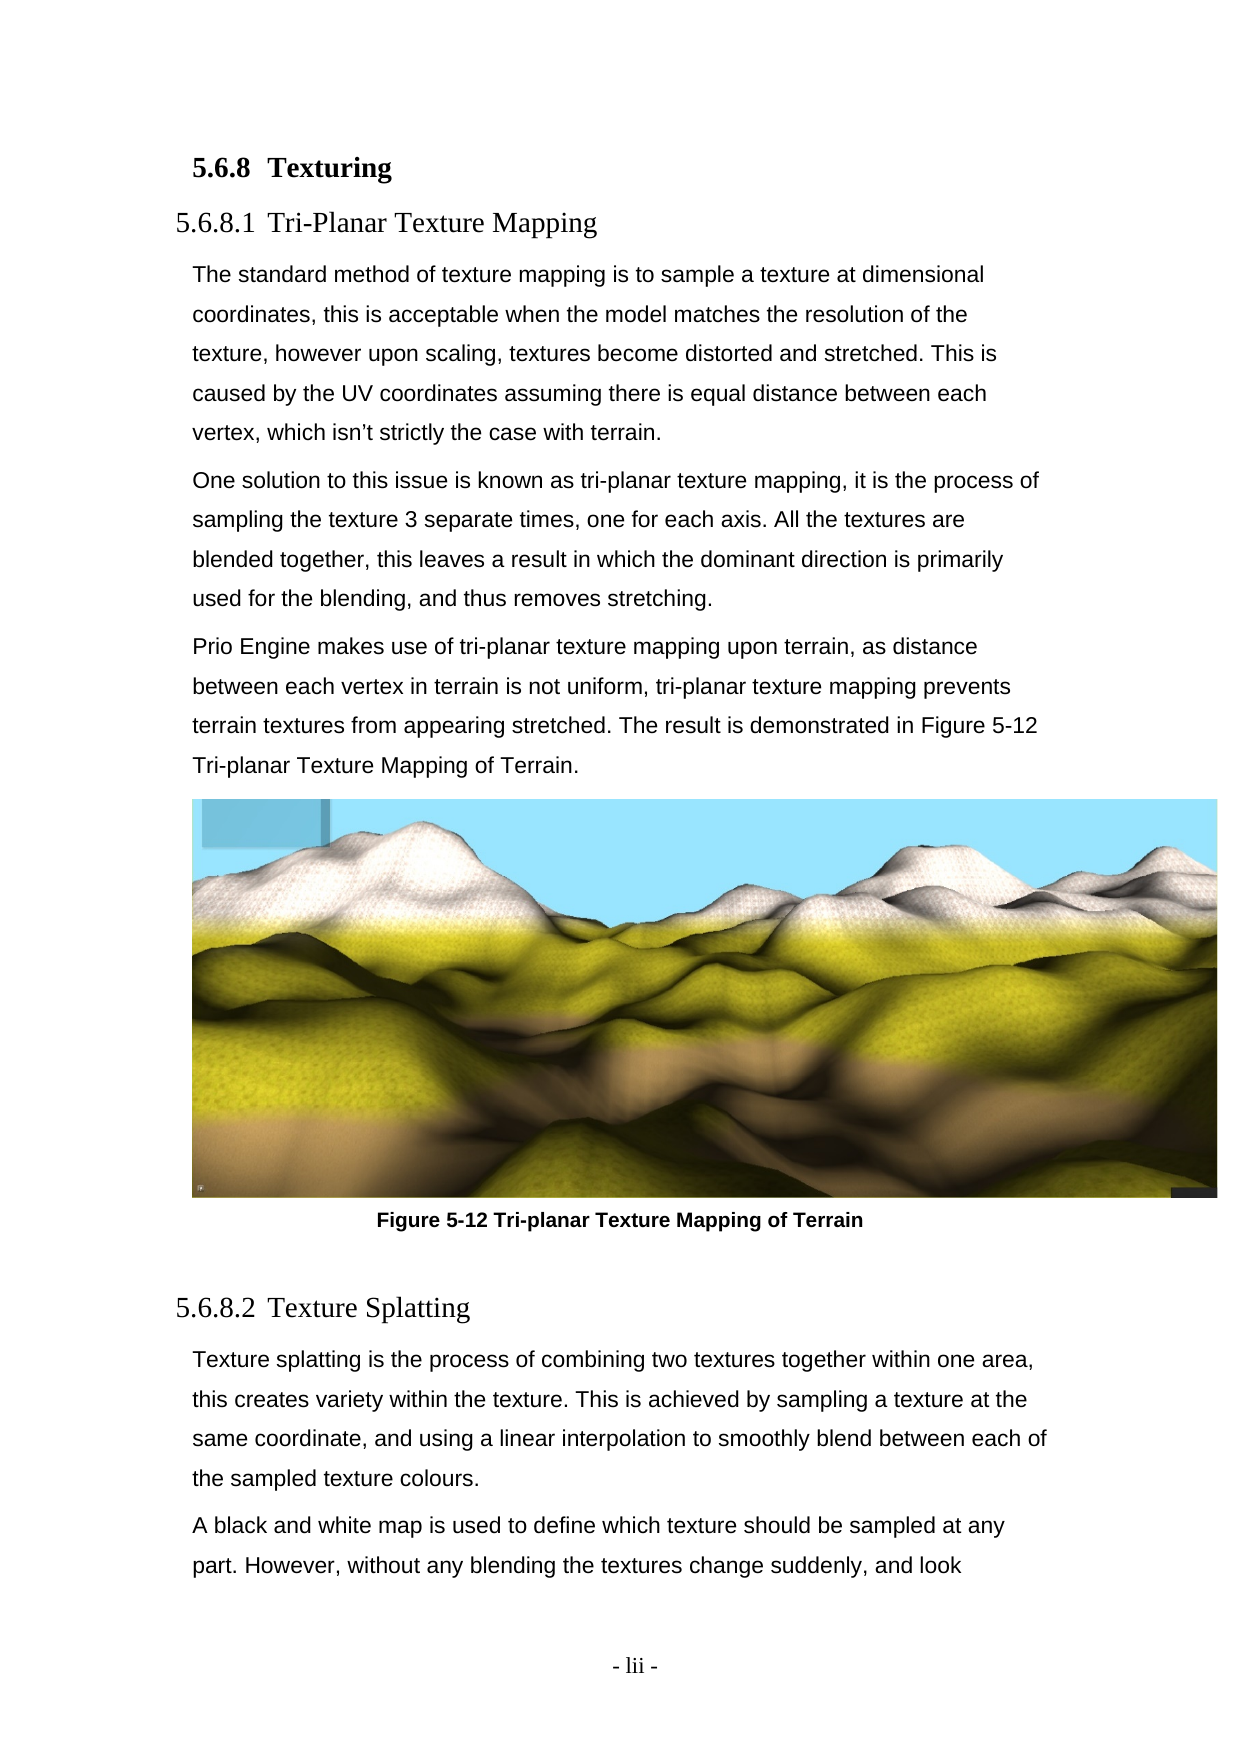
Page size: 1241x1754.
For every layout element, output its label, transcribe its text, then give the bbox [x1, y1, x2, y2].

subtitle Texturing [192, 150, 1048, 183]
text One solution to this issue is known as tri-planar texture mapping, it is the process of sampling the texture 3 separate times, one for each axis. All the textures are blended together, this leaves a result in which the dominant direction is primarily used for the blending, and thus removes stretching. [192, 467, 1048, 612]
text Texture splatting is the process of combining two textures together within one area, this creates variety within the texture. This is achieved by sampling a texture at the same coordinate, and using a linear interpolation to smoothly blend between each of the sampled texture colours. [192, 1346, 1048, 1491]
picture [192, 799, 1218, 1198]
subtitle Texture Splatting [175, 1291, 1048, 1324]
subtitle Tri-Planar Texture Mapping [175, 206, 1048, 239]
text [192, 1512, 1048, 1578]
text The standard method of texture mapping is to sample a texture at dimensional coordinates, this is acceptable when the model matches the resolution of the texture, however upon scaling, textures become distorted and stretched. This is caused by the UV coordinates assuming there is equal distance between each vertex, which isn’t strictly the case with terrain. [192, 261, 1048, 446]
